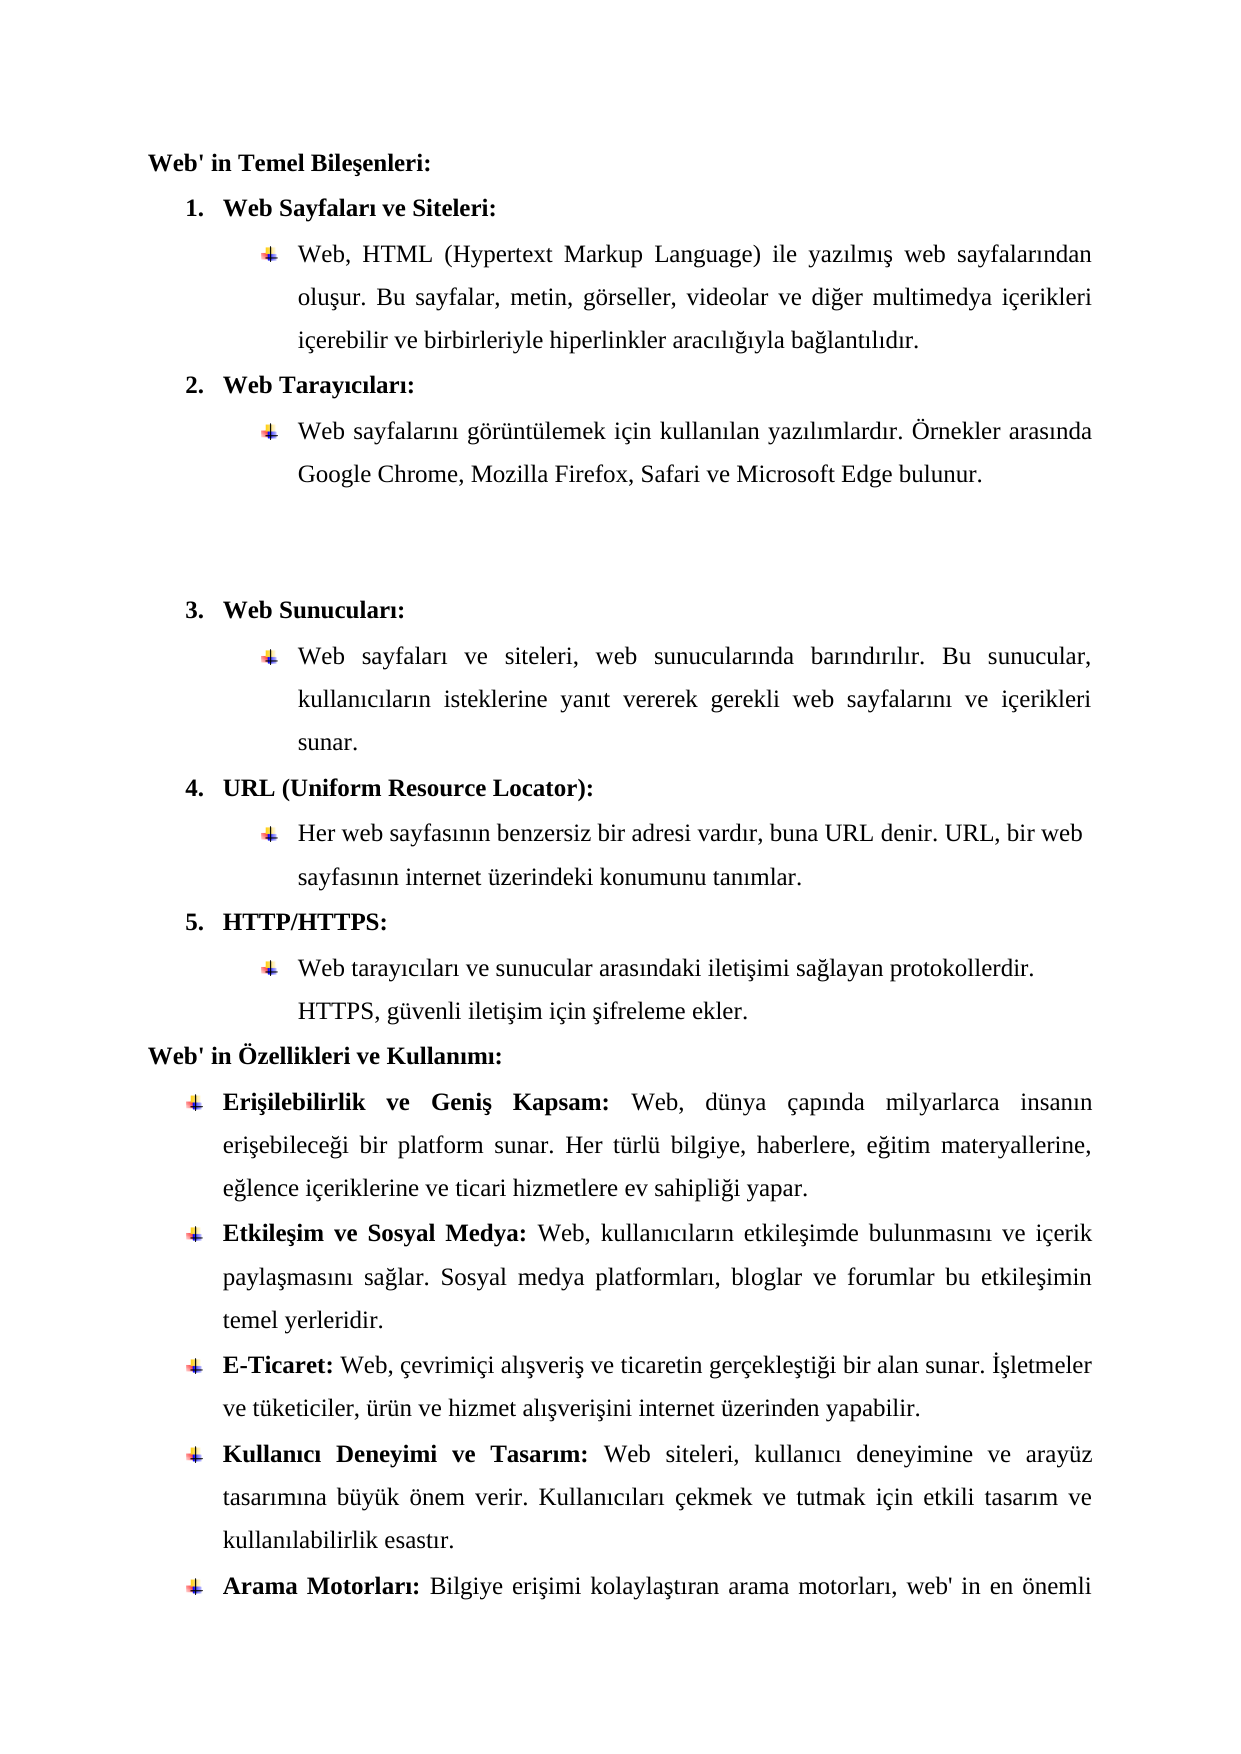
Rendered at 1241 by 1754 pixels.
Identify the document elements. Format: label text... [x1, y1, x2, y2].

list Web Tarayıcıları: [185, 370, 1093, 399]
list E-Ticaret: Web, çevrimiçi alışveriş ve ticaretin gerçekleştiği bir alan sunar. İşletmeler ve tüketiciler, ürün ve hizmet alışverişini internet üzerinden yapabilir. [185, 1350, 1093, 1422]
picture [261, 245, 278, 262]
picture [186, 1225, 203, 1242]
list URL (Uniform Resource Locator): [185, 773, 1093, 802]
list HTTP/HTTPS: [185, 907, 1093, 936]
list Erişilebilirlik ve Geniş Kapsam: Web, dünya çapında milyarlarca insanın erişebileceği bir platform sunar. Her türlü bilgiye, haberlere, eğitim materyallerine, eğlence içeriklerine ve ticari hizmetlere ev sahipliği yapar. [185, 1087, 1093, 1202]
picture [186, 1577, 203, 1595]
picture [186, 1445, 203, 1463]
list Web sayfalarını görüntülemek için kullanılan yazılımlardır. Örnekler arasında Google Chrome, Mozilla Firefox, Safari ve Microsoft Edge bulunur. [260, 416, 1093, 488]
picture [261, 422, 278, 440]
picture [186, 1093, 203, 1111]
picture [186, 1357, 203, 1374]
list Web, HTML (Hypertext Markup Language) ile yazılmış web sayfalarından oluşur. Bu sayfalar, metin, görseller, videolar ve diğer multimedya içerikleri içerebilir ve birbirleriyle hiperlinkler aracılığıyla bağlantılıdır. [260, 239, 1093, 354]
list Etkileşim ve Sosyal Medya: Web, kullanıcıların etkileşimde bulunmasını ve içerik paylaşmasını sağlar. Sosyal medya platformları, bloglar ve forumlar bu etkileşimin temel yerleridir. [185, 1218, 1093, 1333]
text Web' in Özellikleri ve Kullanımı: [148, 1041, 1093, 1070]
picture [261, 648, 278, 665]
list Web Sayfaları ve Siteleri: [185, 193, 1093, 222]
picture [261, 959, 278, 976]
list Kullanıcı Deneyimi ve Tasarım: Web siteleri, kullanıcı deneyimine ve arayüz tasarımına büyük önem verir. Kullanıcıları çekmek ve tutmak için etkili tasarım ve kullanılabilirlik esastır. [185, 1439, 1093, 1554]
list Web tarayıcıları ve sunucular arasındaki iletişimi sağlayan protokollerdir. HTTPS, güvenli iletişim için şifreleme ekler. [260, 953, 1093, 1024]
list Web sayfaları ve siteleri, web sunucularında barındırılır. Bu sunucular, kullanıcıların isteklerine yanıt vererek gerekli web sayfalarını ve içerikleri sunar. [260, 641, 1093, 756]
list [185, 1571, 1093, 1599]
picture [261, 825, 278, 842]
list Her web sayfasının benzersiz bir adresi vardır, buna URL denir. URL, bir web sayfasının internet üzerindeki konumunu tanımlar. [260, 818, 1093, 890]
text Web' in Temel Bileşenleri: [148, 148, 1093, 176]
list Web Sunucuları: [185, 596, 1093, 624]
